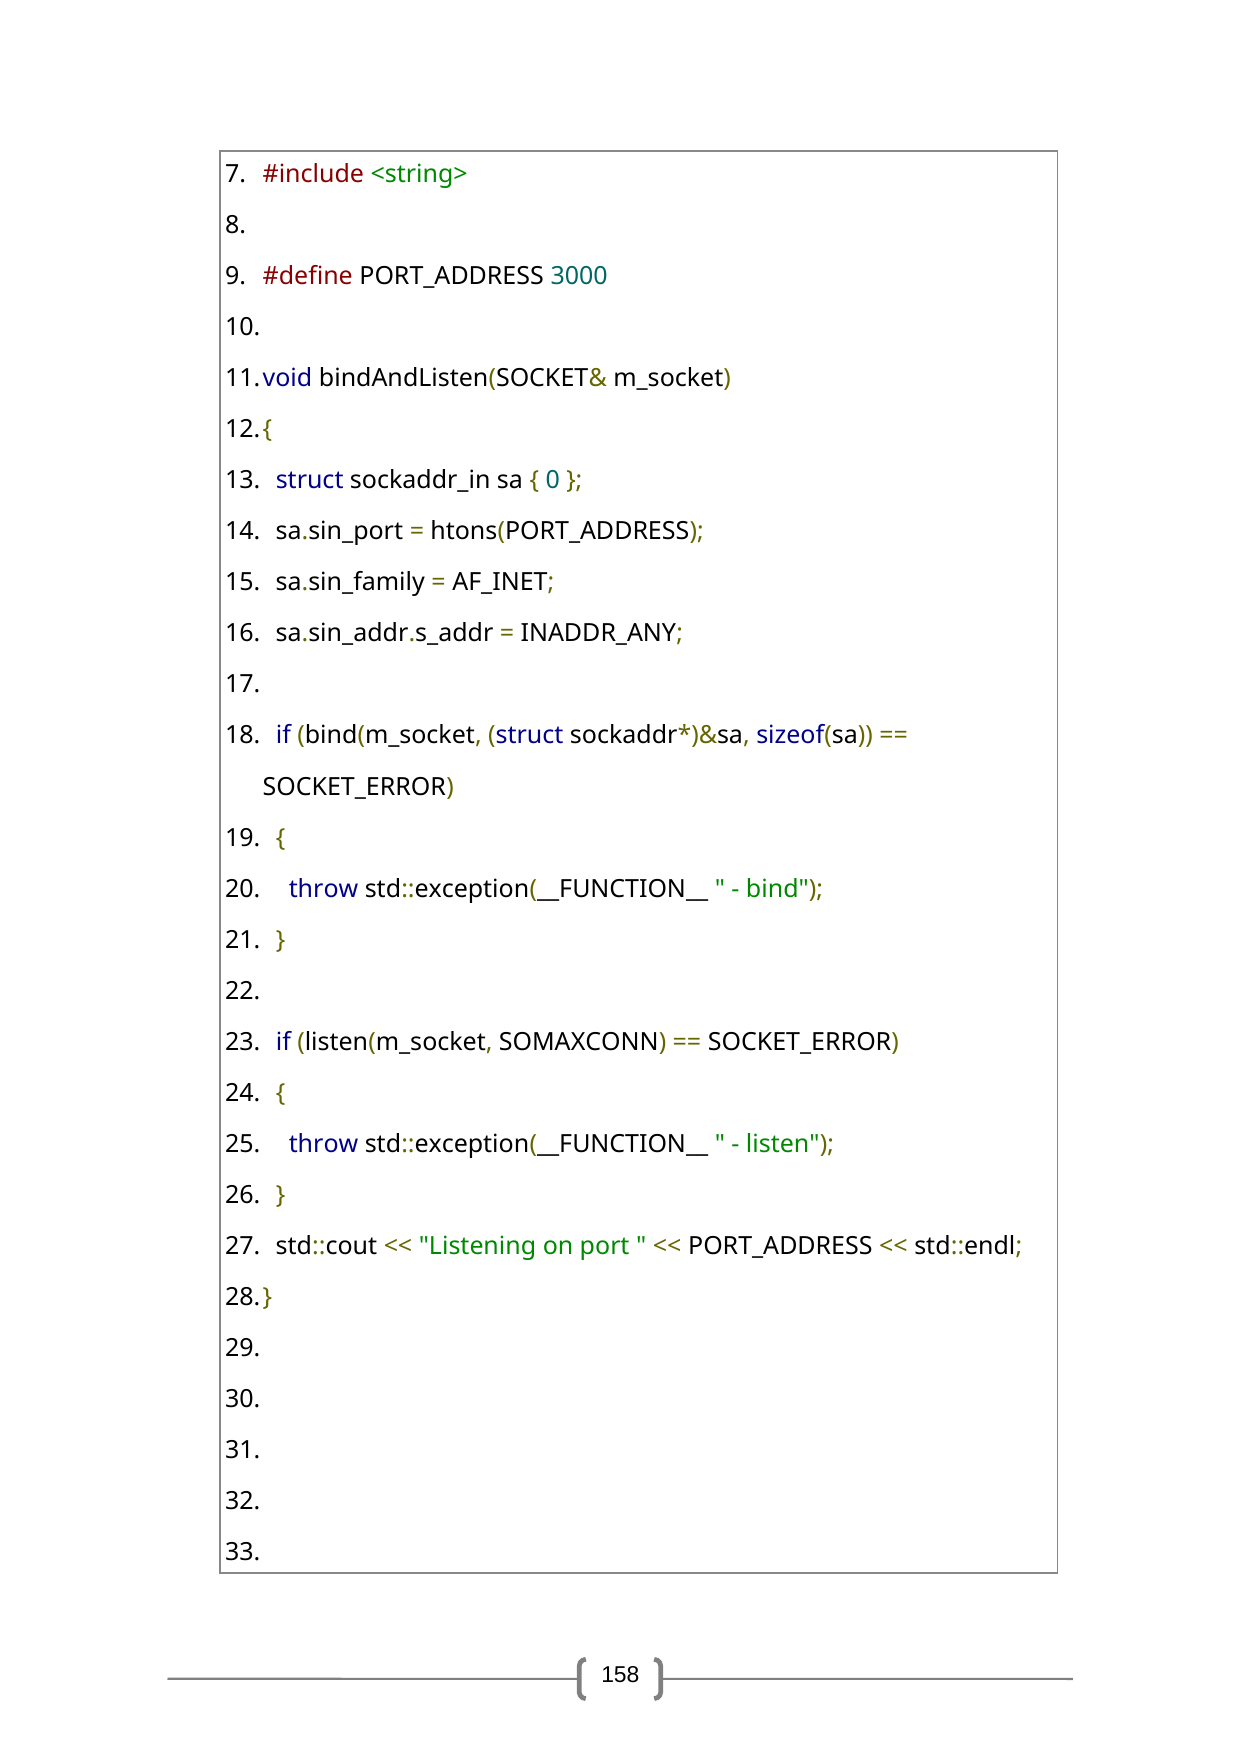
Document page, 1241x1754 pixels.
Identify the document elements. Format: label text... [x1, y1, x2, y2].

list } [221, 1171, 1057, 1211]
list throw std::exception(__FUNCTION__ " - listen"); [221, 1120, 1057, 1159]
list void bindAndListen(SOCKET& m_socket) [221, 354, 1057, 394]
list std::cout << "Listening on port " << PORT_ADDRESS << std::endl; [221, 1222, 1057, 1262]
list throw std::exception(__FUNCTION__ " - bind"); [221, 864, 1057, 904]
list } [221, 1273, 1057, 1313]
list { [221, 1069, 1057, 1108]
list { [221, 813, 1057, 853]
list { [221, 405, 1057, 445]
list struct sockaddr_in sa { 0 }; [221, 456, 1057, 496]
list sa.sin_addr.s_addr = INADDR_ANY; [221, 609, 1057, 649]
list sa.sin_port = htons(PORT_ADDRESS); [221, 507, 1057, 547]
list #include <string> [221, 152, 1057, 190]
list } [221, 916, 1057, 955]
list if (bind(m_socket, (struct sockaddr*)&sa, sizeof(sa)) == SOCKET_ERROR) [221, 711, 1057, 802]
list #define PORT_ADDRESS 3000 [221, 252, 1057, 292]
list sa.sin_family = AF_INET; [221, 558, 1057, 598]
list if (listen(m_socket, SOMAXCONN) == SOCKET_ERROR) [221, 1018, 1057, 1057]
